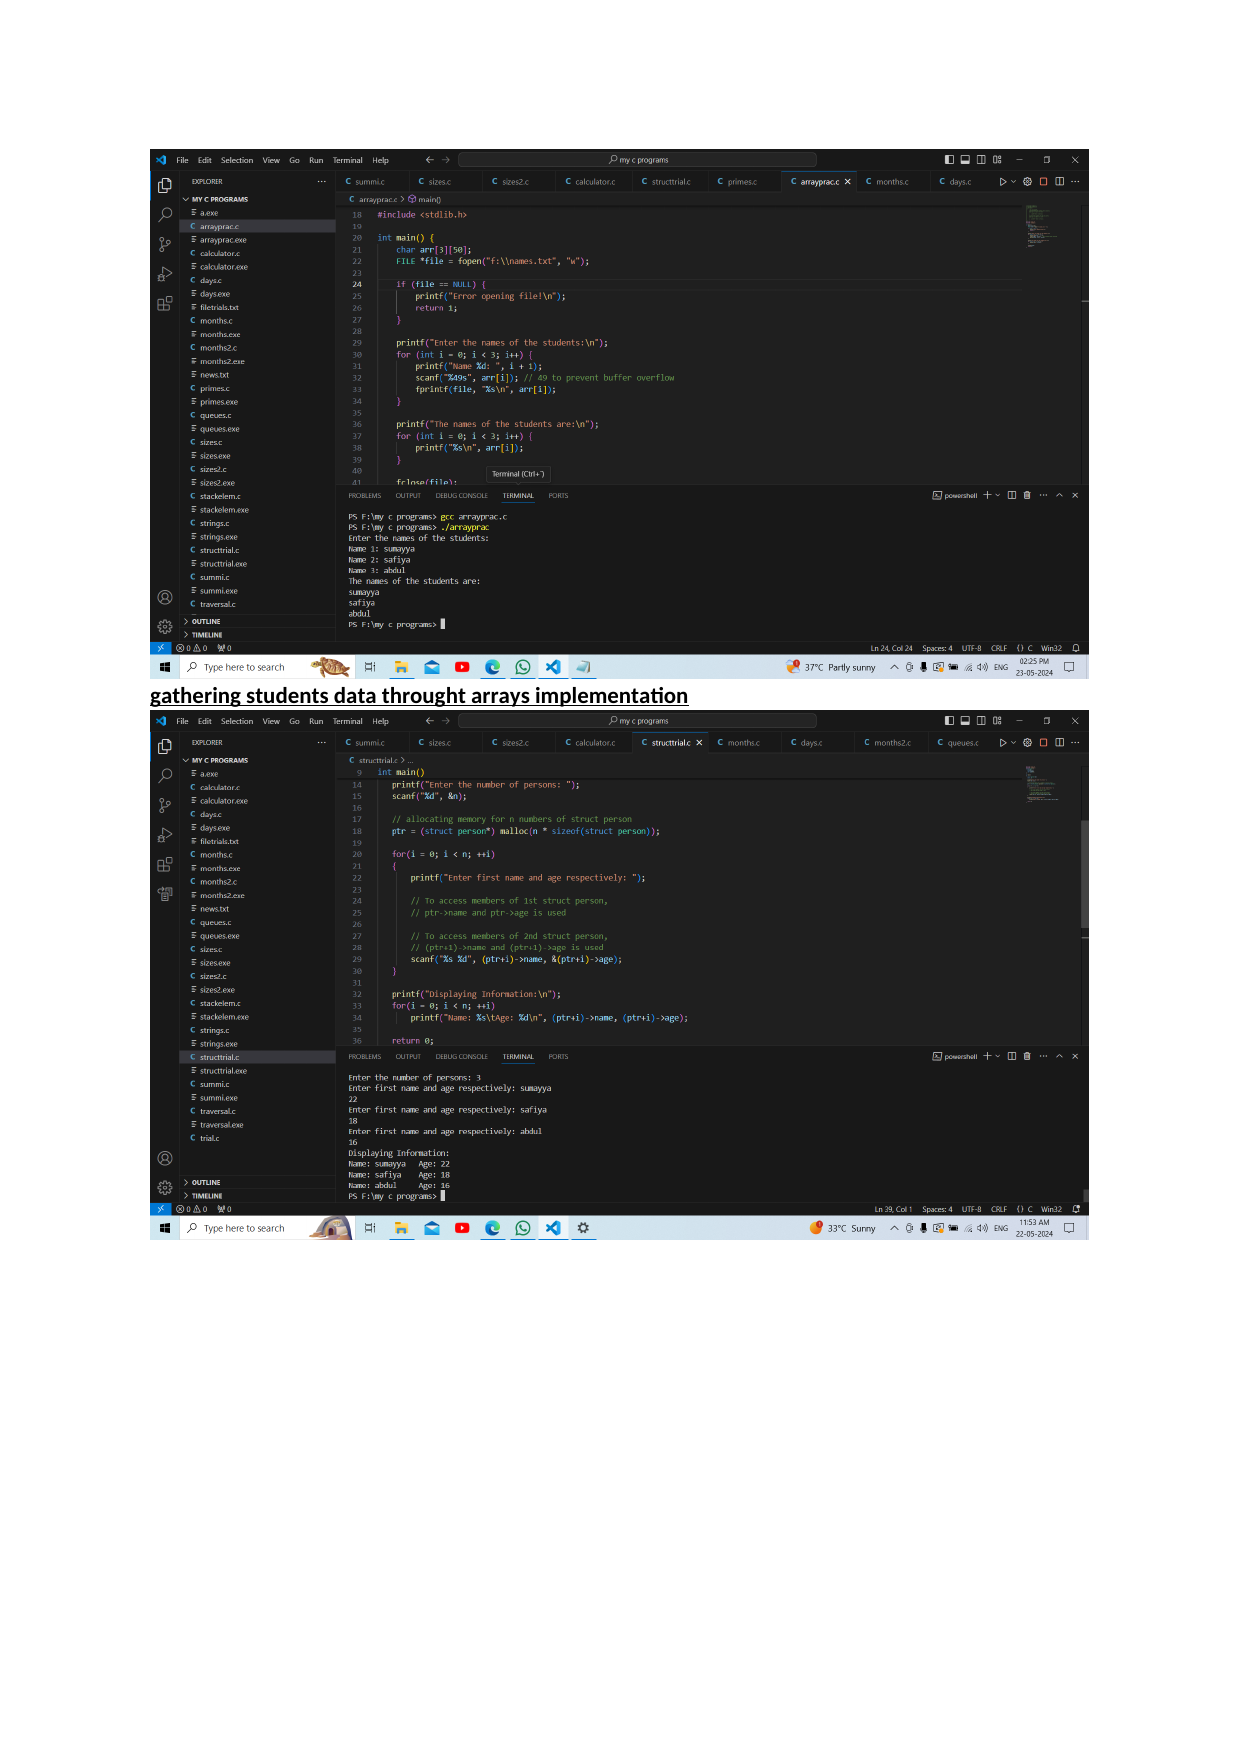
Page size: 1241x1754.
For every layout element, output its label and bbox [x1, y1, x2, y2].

text [150, 150, 1090, 1239]
picture [150, 710, 1089, 1240]
picture [150, 149, 1089, 679]
